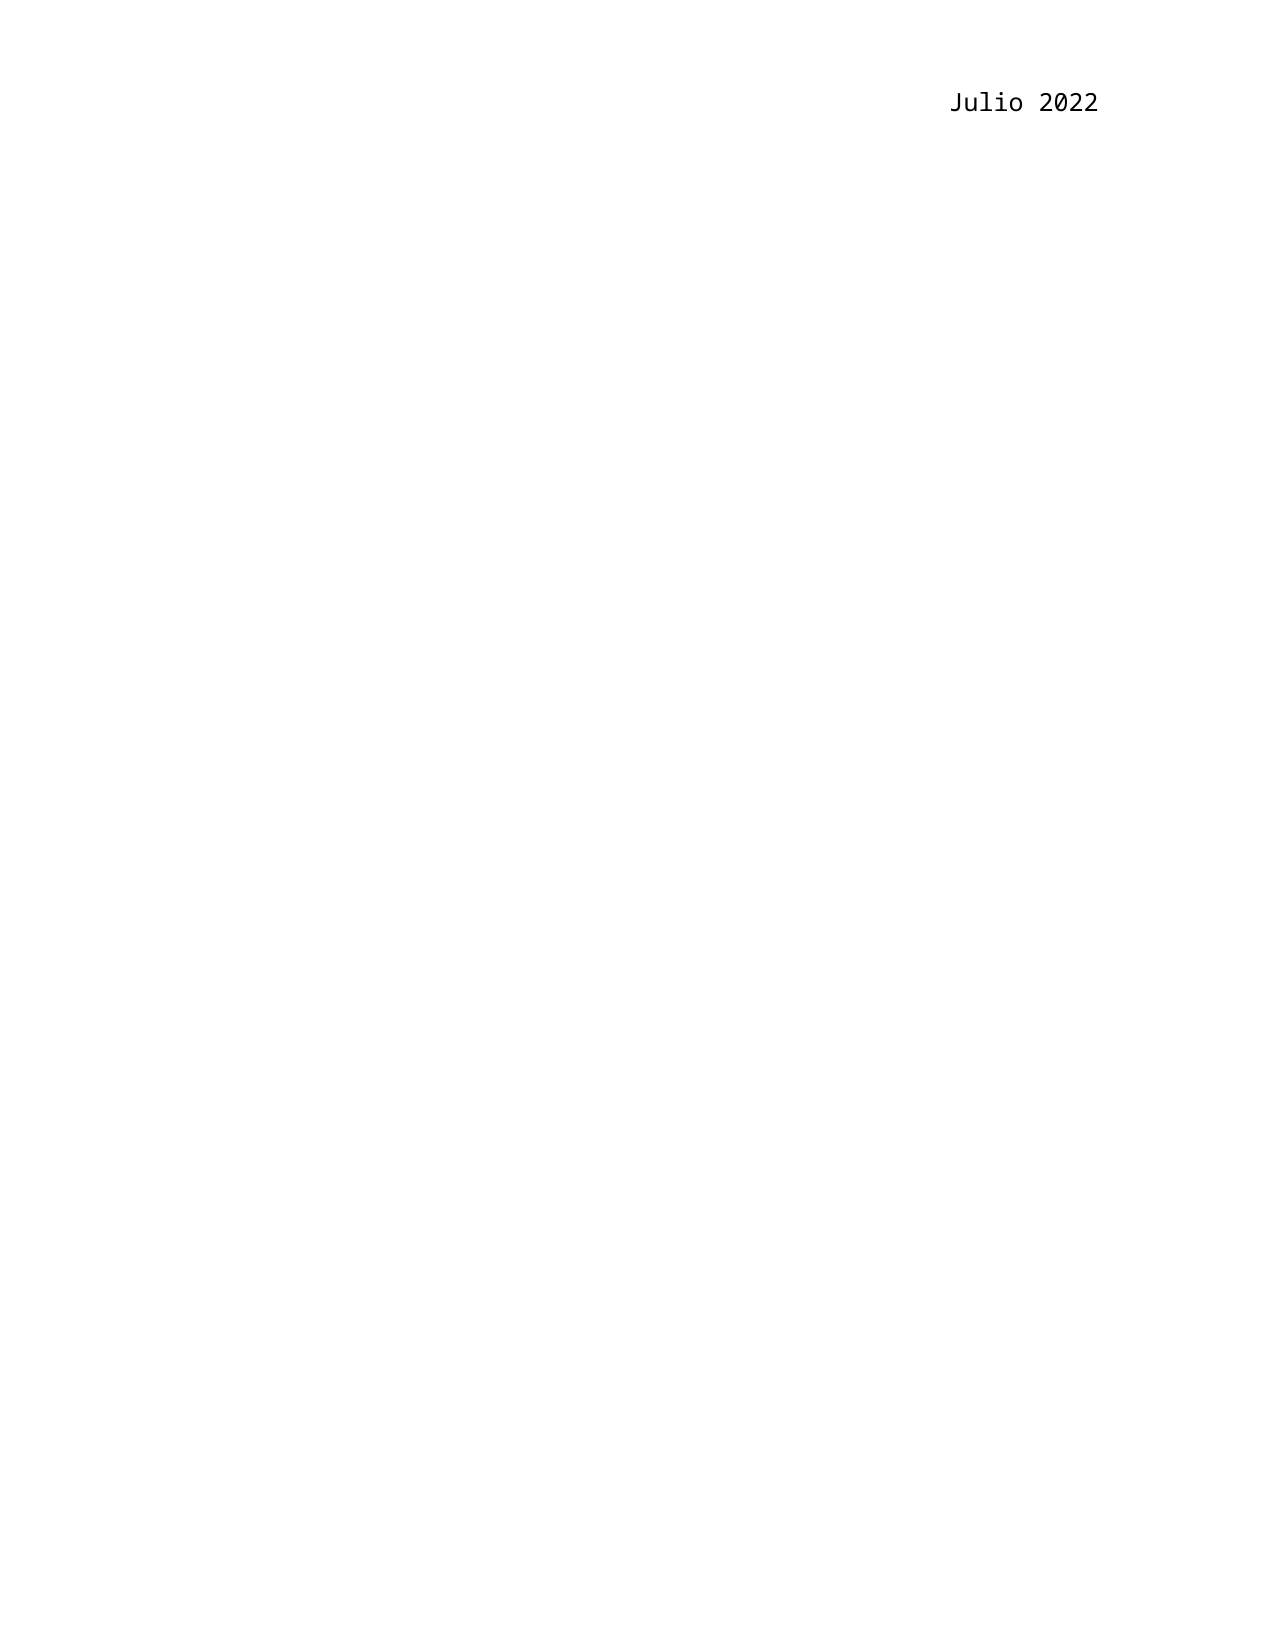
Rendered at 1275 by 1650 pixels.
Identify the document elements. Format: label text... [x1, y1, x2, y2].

text Julio 2022 [52, 84, 1098, 118]
